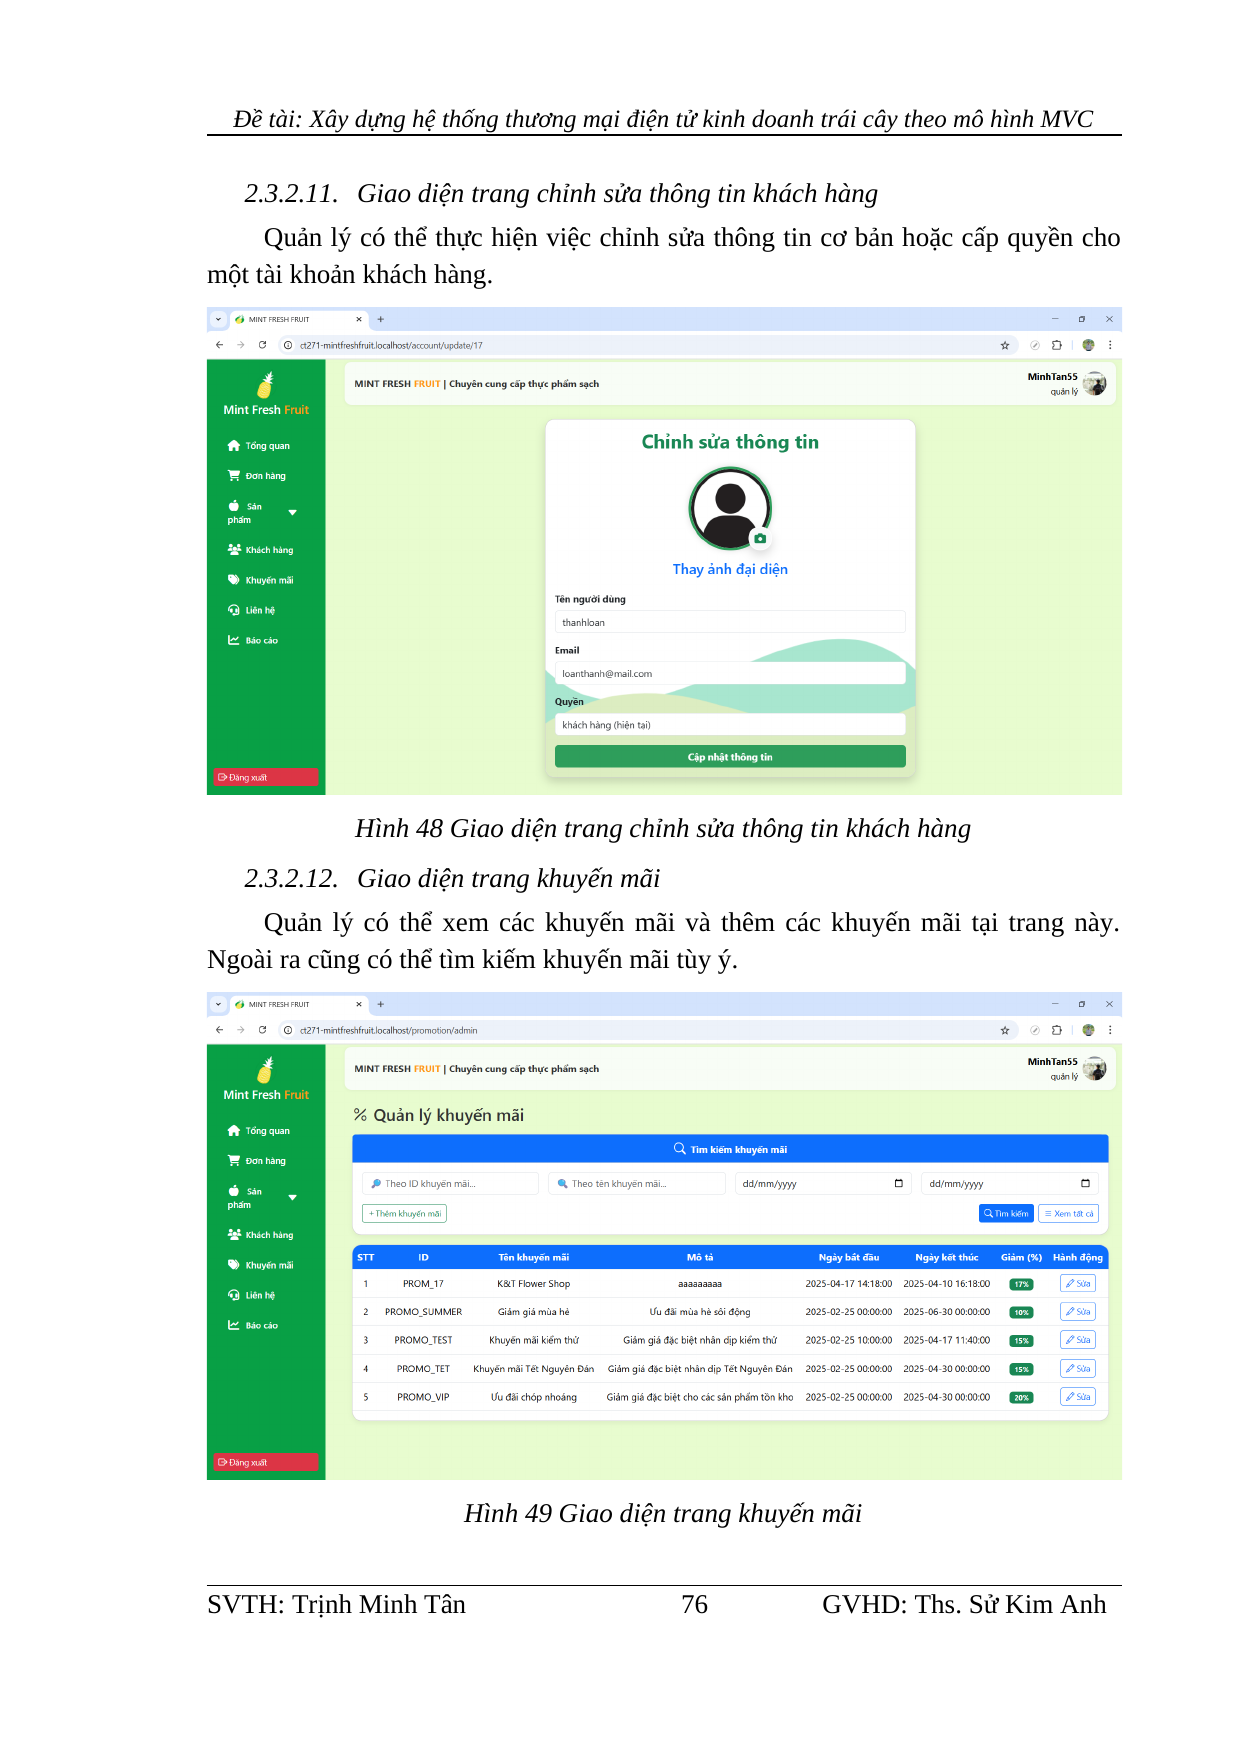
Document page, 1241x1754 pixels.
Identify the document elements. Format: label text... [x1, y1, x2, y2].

text Hình 48 Giao diện trang chỉnh sửa thông tin khách hàng [207, 812, 1122, 843]
subtitle Giao diện trang khuyến mãi [244, 862, 1122, 893]
text Quản lý có thể xem các khuyến mãi và thêm các khuyến mãi tại trang này. Ngoài ra cũng có thể tìm kiếm khuyến mãi tùy ý. [207, 906, 1122, 974]
text Hình 49 Giao diện trang khuyến mãi [207, 1497, 1122, 1528]
picture [206, 992, 1123, 1480]
picture [206, 307, 1123, 795]
subtitle Giao diện trang chỉnh sửa thông tin khách hàng [244, 177, 1122, 208]
text Quản lý có thể thực hiện việc chỉnh sửa thông tin cơ bản hoặc cấp quyền cho một tài khoản khách hàng. [207, 221, 1122, 289]
